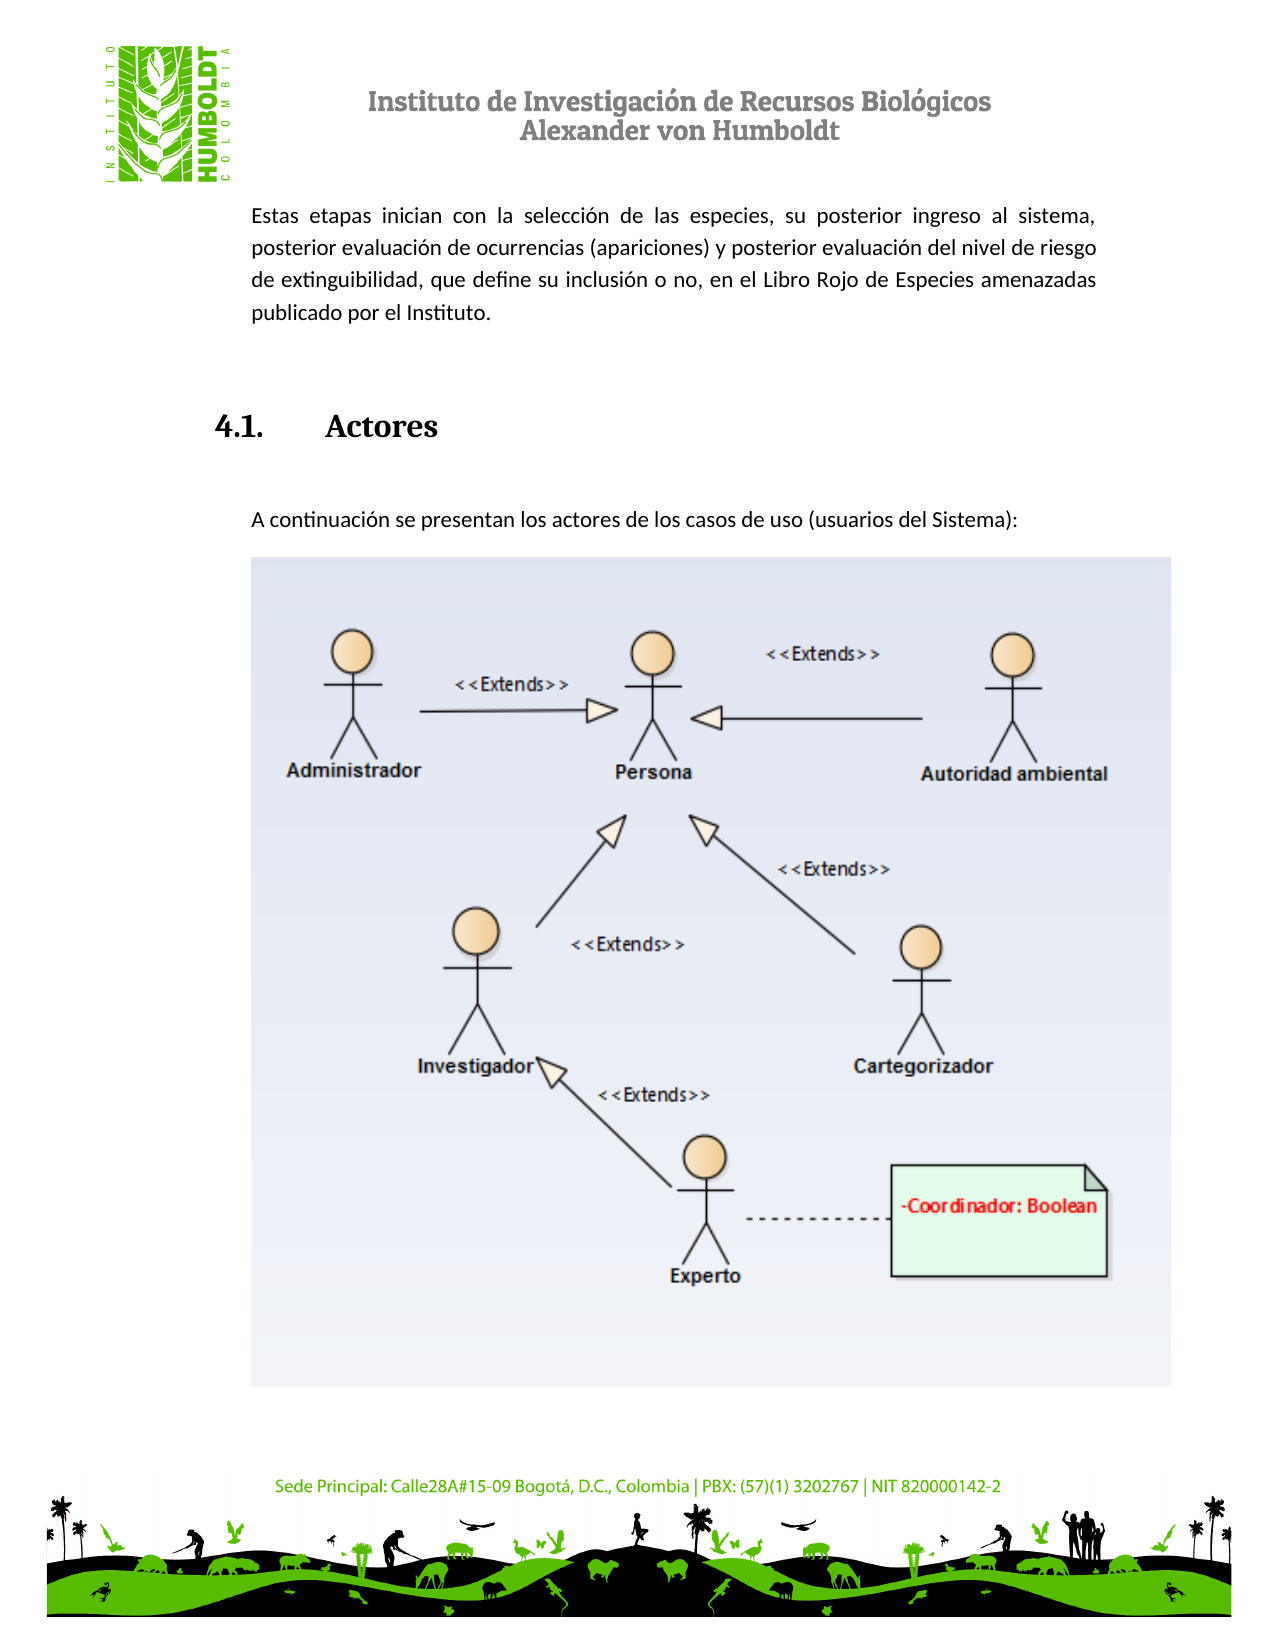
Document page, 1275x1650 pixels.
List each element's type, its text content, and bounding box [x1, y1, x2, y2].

text Estas etapas inician con la selección de las especies, su posterior ingreso al sistema, posterior evaluación de ocurrencias (apariciones) y posterior evaluación del nivel de riesgo de extinguibilidad, que define su inclusión o no, en el Libro Rojo de Especies amenazadas publicado por el Instituto. [251, 148, 1098, 326]
picture [251, 557, 1172, 1387]
subtitle Actores [215, 408, 1098, 446]
picture [46, 1468, 1232, 1617]
text A continuación se presentan los actores de los casos de uso (usuarios del Sistema): [177, 505, 1098, 533]
picture [60, 46, 1125, 197]
